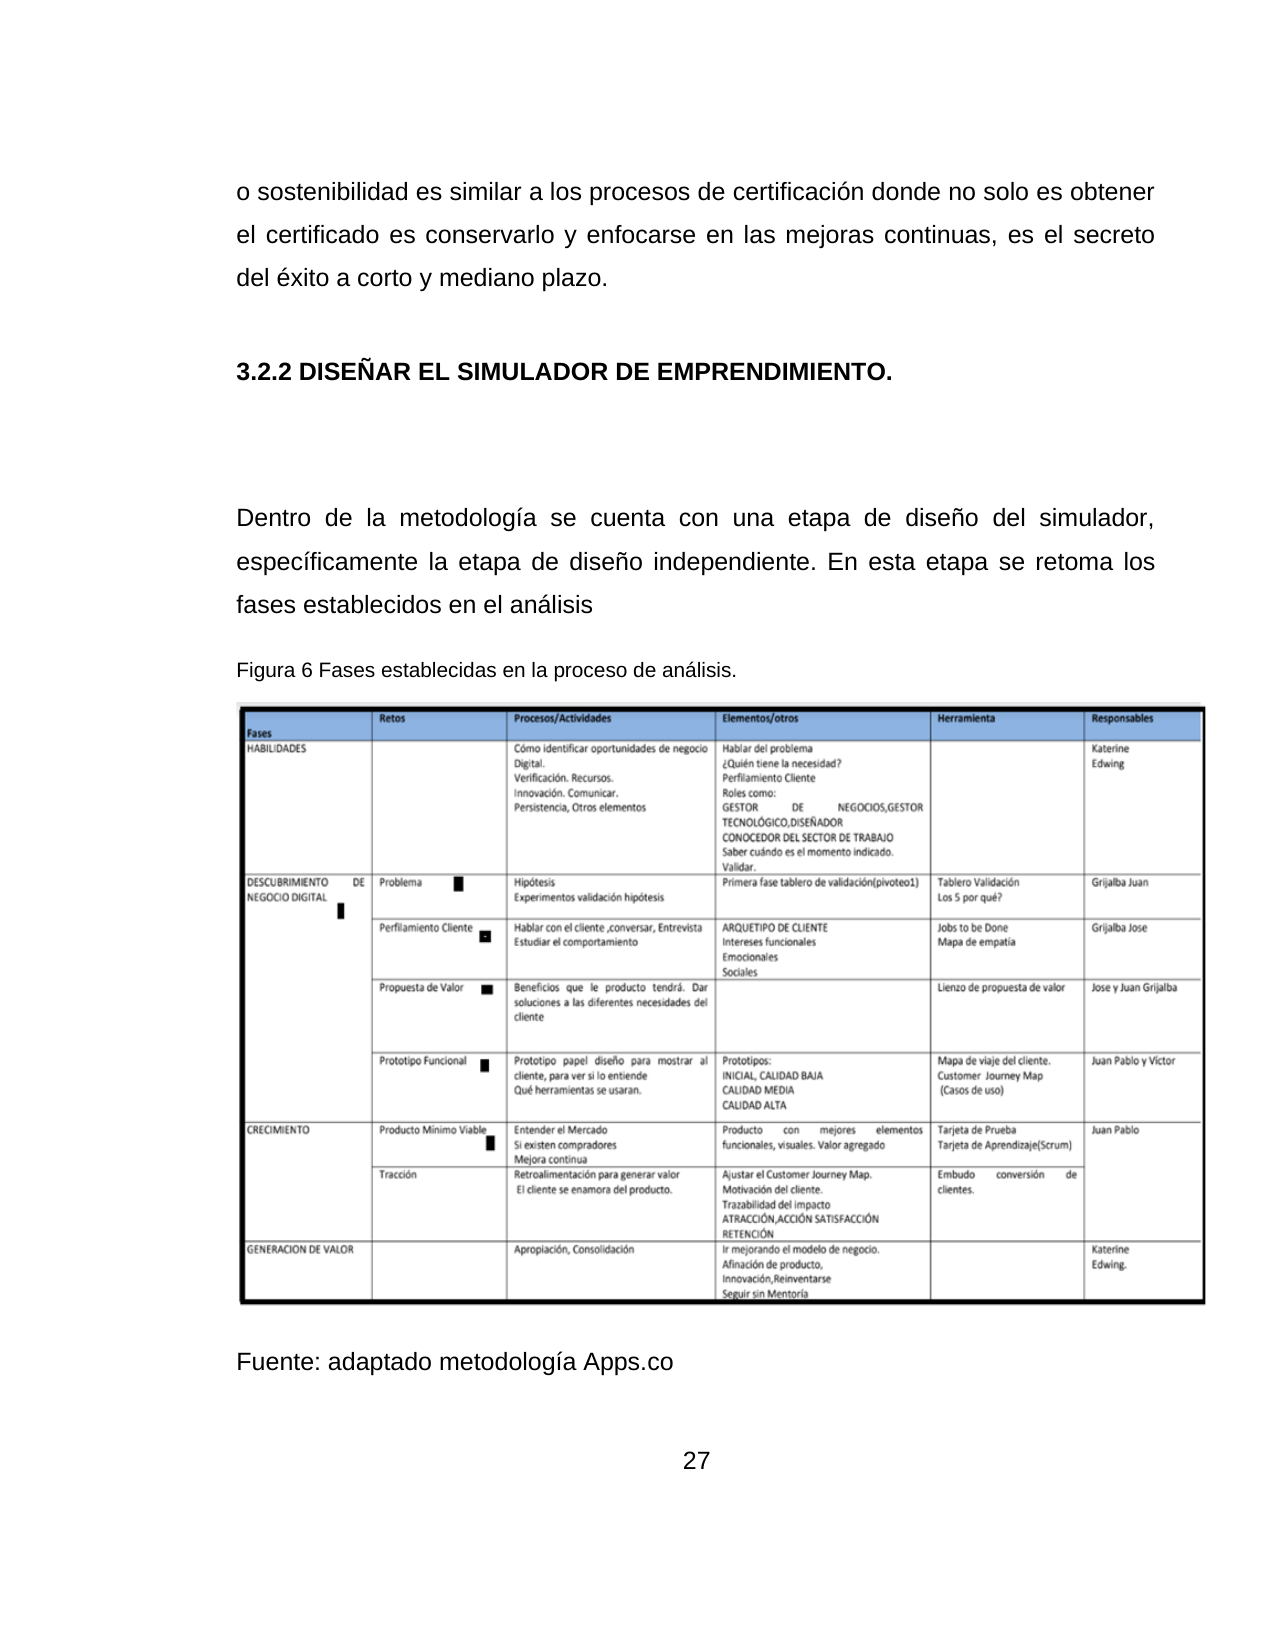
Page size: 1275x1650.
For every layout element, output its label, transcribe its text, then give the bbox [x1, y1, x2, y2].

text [236, 177, 1157, 292]
text Figura 6 Fases establecidas en la proceso de análisis. [236, 658, 1157, 682]
text Dentro de la metodología se cuenta con una etapa de diseño del simulador, específicamente la etapa de diseño independiente. En esta etapa se retoma los fases establecidos en el análisis [236, 503, 1157, 618]
text Fuente: adaptado metodología Apps.co [236, 1347, 1157, 1376]
picture [236, 702, 1206, 1308]
subtitle 3.2.2 DISEÑAR EL SIMULADOR DE EMPRENDIMIENTO. [236, 357, 1157, 385]
